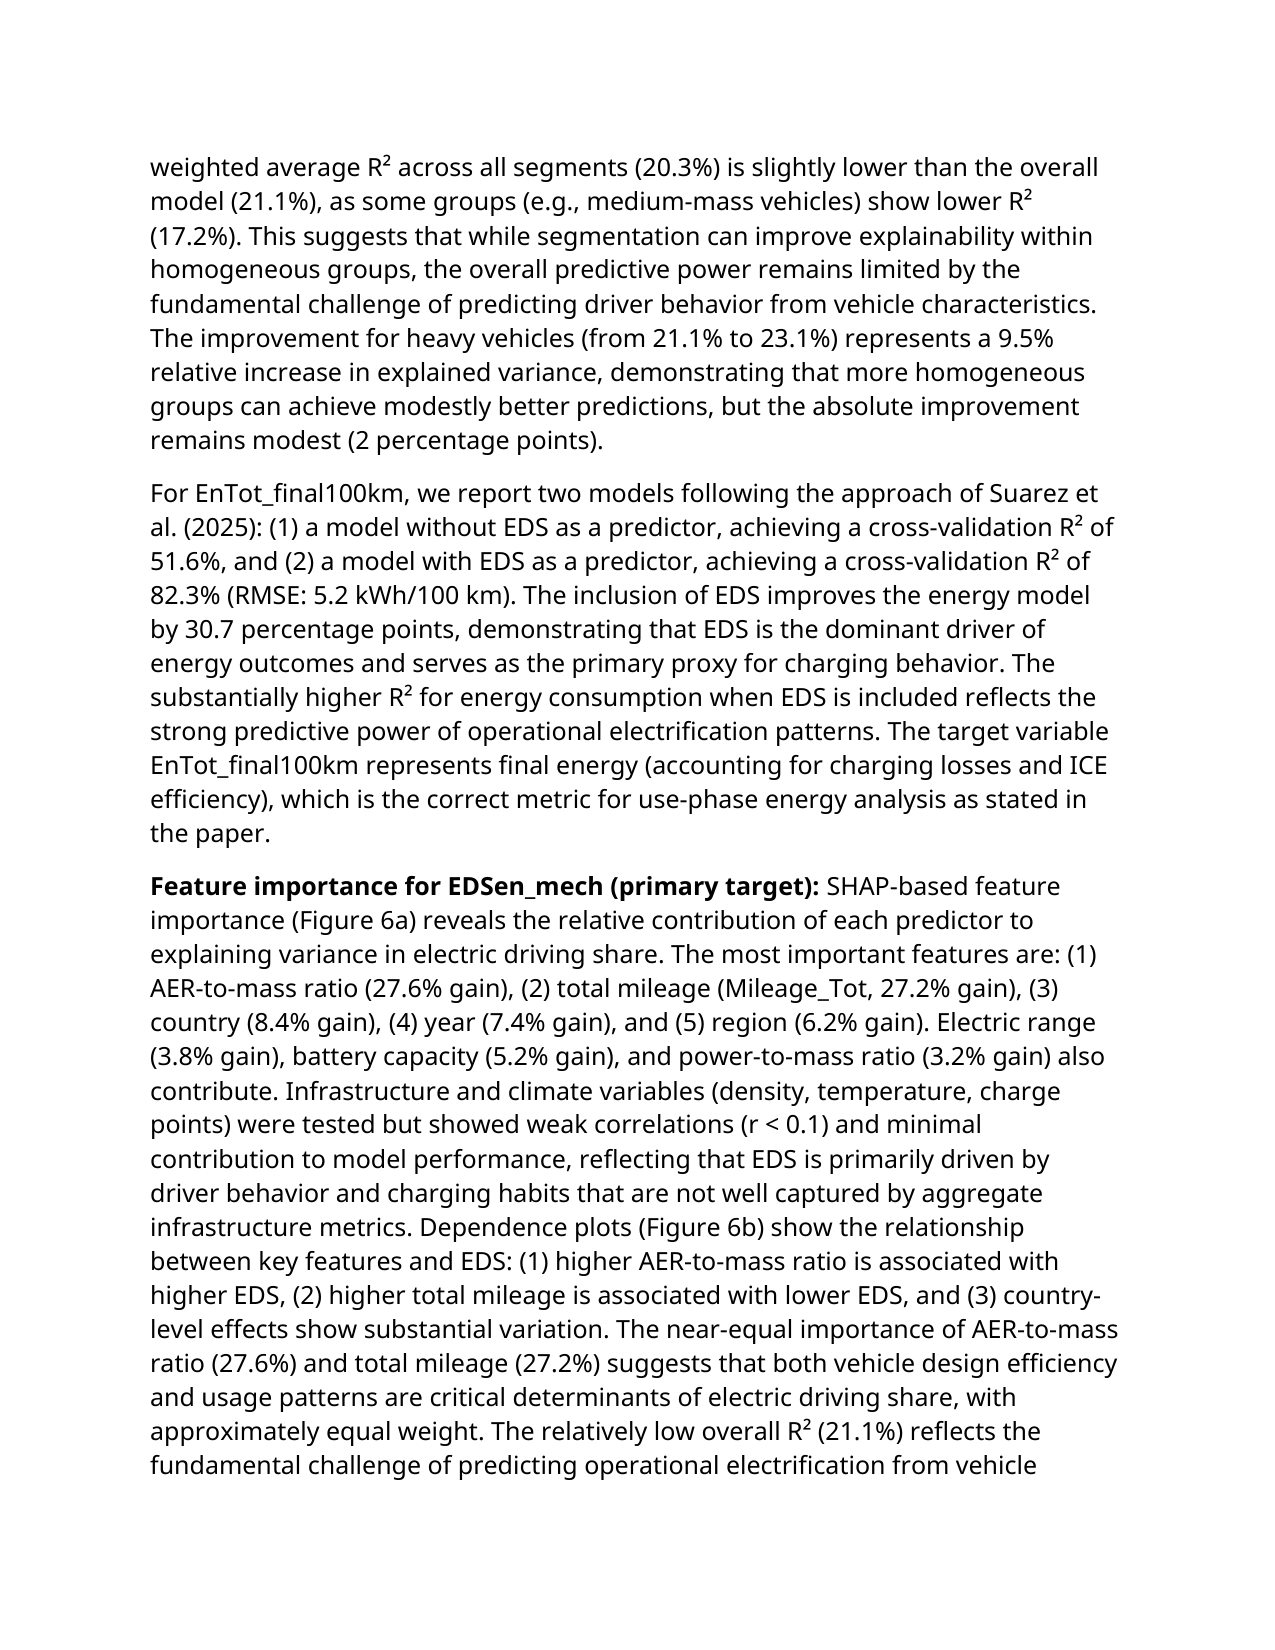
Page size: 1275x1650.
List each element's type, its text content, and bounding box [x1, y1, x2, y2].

text For EnTot_final100km, we report two models following the approach of Suarez et al. (2025): (1) a model without EDS as a predictor, achieving a cross-validation R² of 51.6%, and (2) a model with EDS as a predictor, achieving a cross-validation R² of 82.3% (RMSE: 5.2 kWh/100 km). The inclusion of EDS improves the energy model by 30.7 percentage points, demonstrating that EDS is the dominant driver of energy outcomes and serves as the primary proxy for charging behavior. The substantially higher R² for energy consumption when EDS is included reflects the strong predictive power of operational electrification patterns. The target variable EnTot_final100km represents final energy (accounting for charging losses and ICE efficiency), which is the correct metric for use-phase energy analysis as stated in the paper. [150, 475, 1125, 850]
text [150, 150, 1125, 457]
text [150, 869, 1125, 1482]
